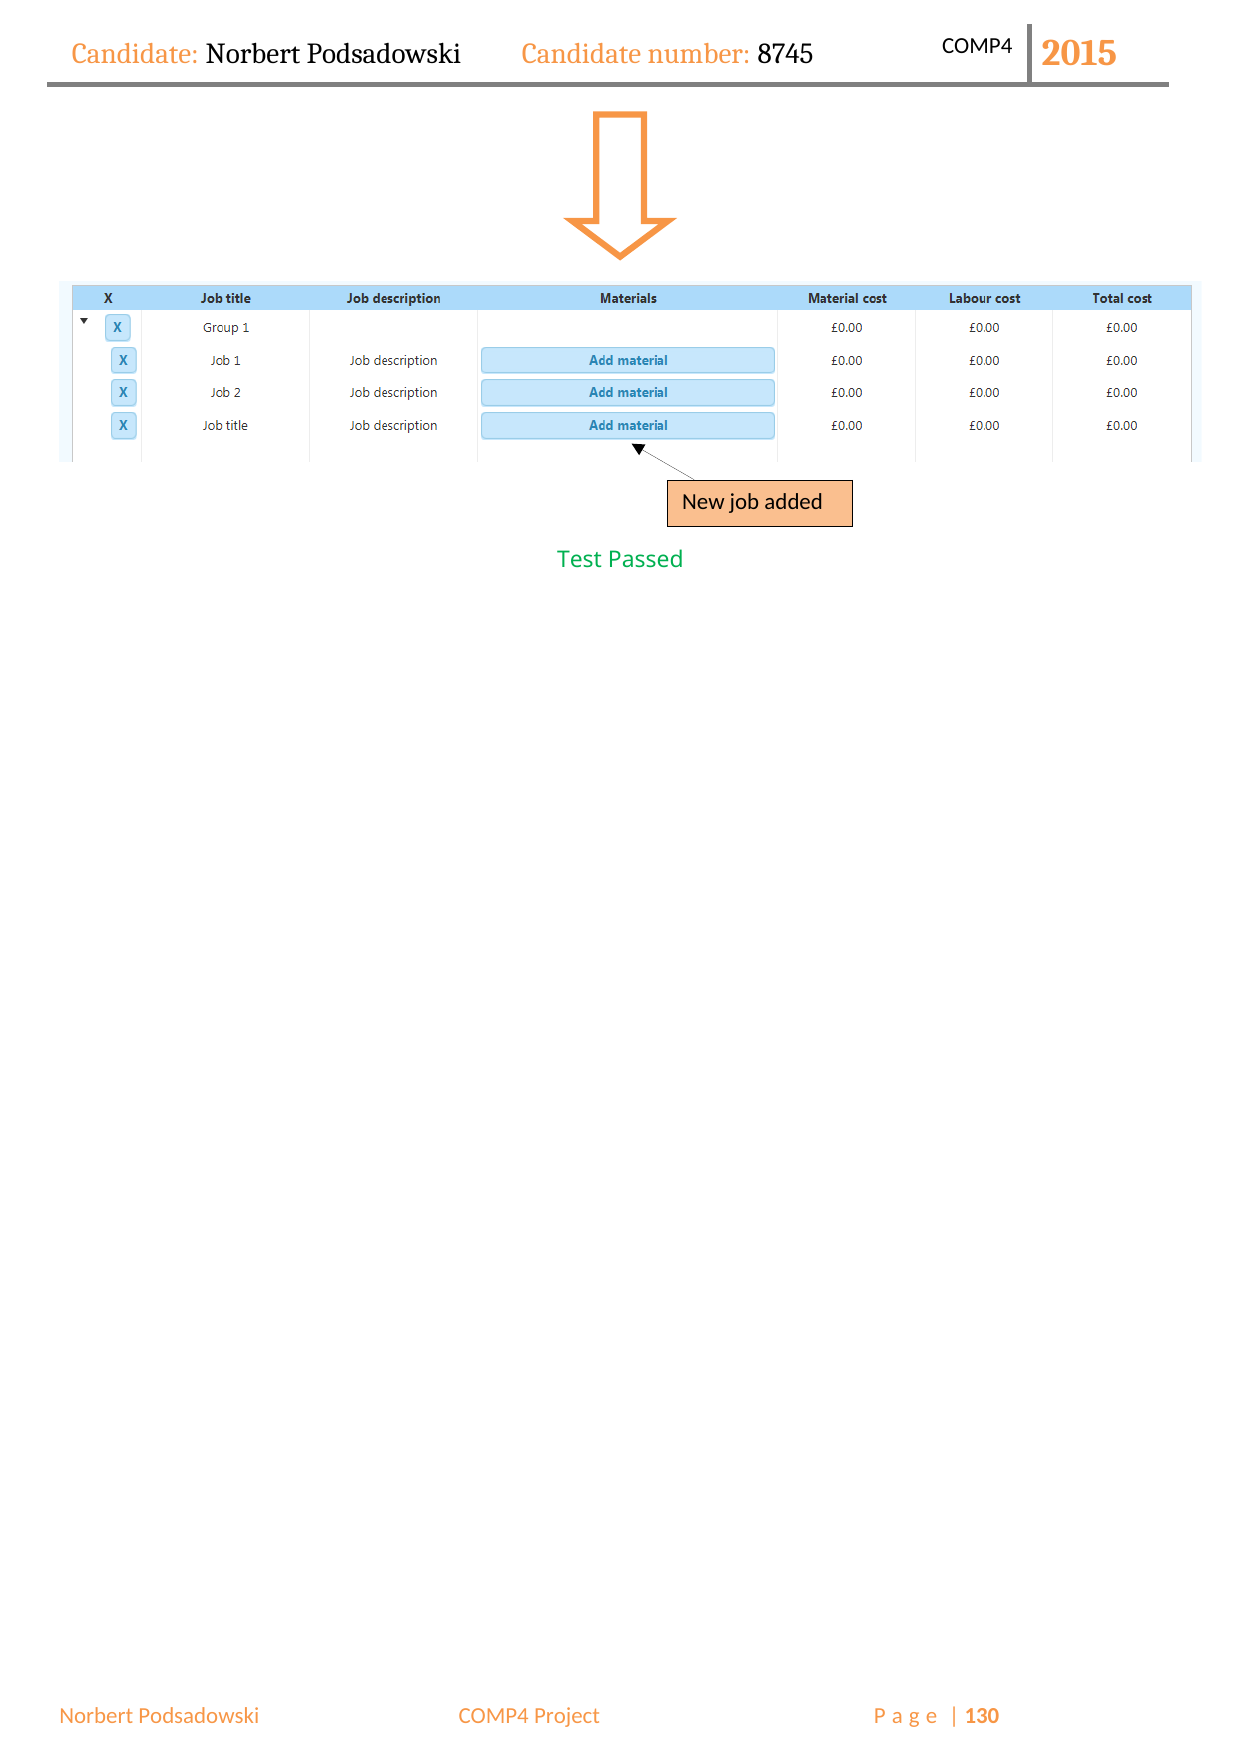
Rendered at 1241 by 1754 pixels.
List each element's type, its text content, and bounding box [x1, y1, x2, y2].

text Test Passed [59, 543, 1181, 574]
picture [59, 281, 1202, 462]
